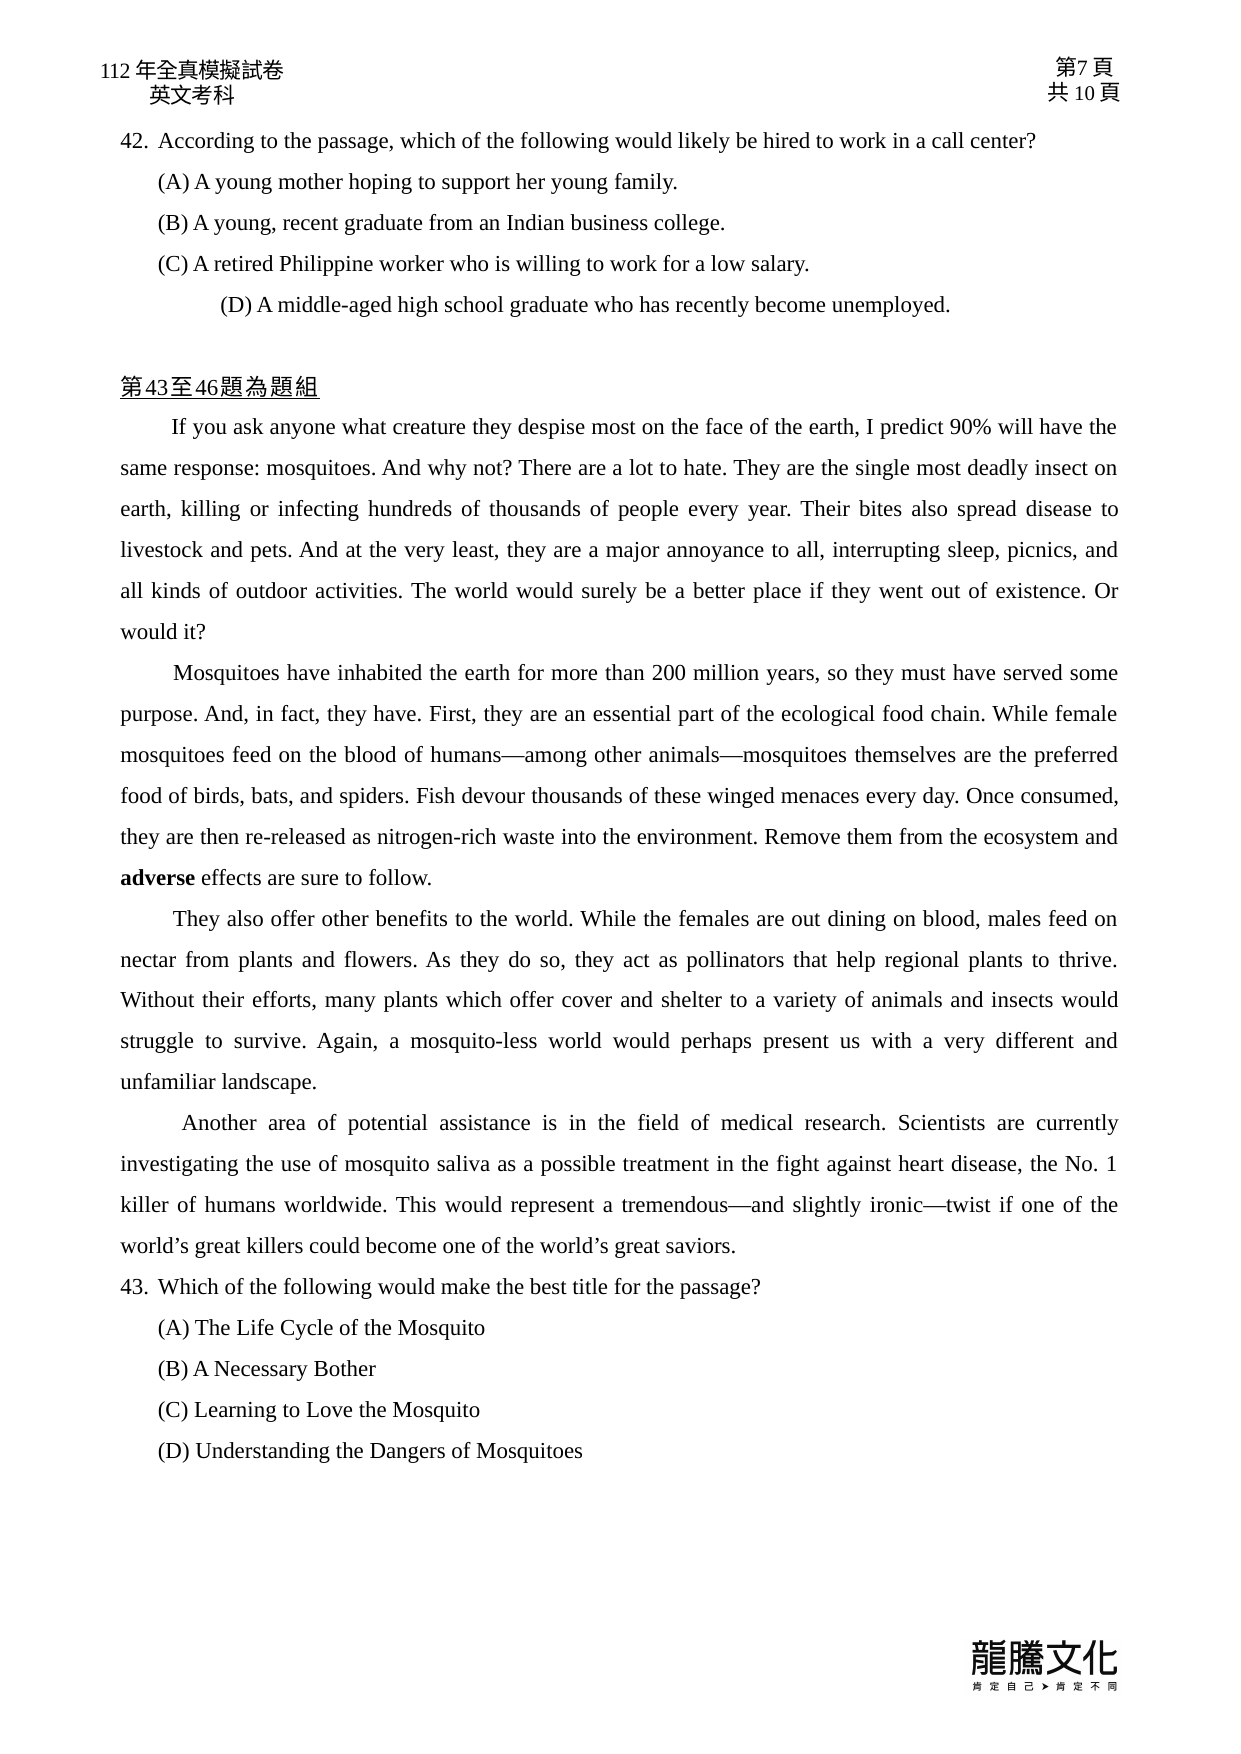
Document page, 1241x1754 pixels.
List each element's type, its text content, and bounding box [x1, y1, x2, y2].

text (D) A middle-aged high school graduate who has recently become unemployed. [195, 283, 1120, 324]
text 42. According to the passage, which of the following would likely be hired to work in a call center? [120, 119, 1120, 161]
text (C) Learning to Love the Mosquito [120, 1389, 1120, 1429]
text 43. Which of the following would make the best title for the passage? [120, 1266, 1120, 1307]
text 第43至46題為題組 [120, 365, 1120, 406]
text (B) A Necessary Bother [120, 1348, 1120, 1389]
text They also offer other benefits to the world. While the females are out dining on blood, males feed on nectar from plants and flowers. As they do so, they act as pollinators that help regional plants to thrive. Without their efforts, many plants which offer cover and shelter to a variety of animals and insects would struggle to survive. Again, a mosquito-less world would perhaps present us with a very different and unfamiliar landscape. [120, 897, 1120, 1102]
text (C) A retired Philippine worker who is willing to work for a low salary. [120, 242, 1120, 283]
text Another area of potential assistance is in the field of medical research. Scientists are currently investigating the use of mosquito saliva as a possible treatment in the fight against heart disease, the No. 1 killer of humans worldwide. This would represent a tremendous—and slightly ironic—twist if one of the world’s great killers could become one of the world’s great saviors. [120, 1102, 1120, 1266]
text If you ask anyone what creature they despise most on the face of the earth, I predict 90% will have the same response: mosquitoes. And why not? There are a lot to hate. They are the single most deadly insect on earth, killing or infecting hundreds of thousands of people every year. Their bites also spread disease to livestock and pets. And at the very least, they are a major annoyance to all, interrupting sleep, picnics, and all kinds of outdoor activities. The world would surely be a better place if they went out of existence. Or would it? [120, 406, 1120, 652]
text (B) A young, recent graduate from an Indian business college. [120, 201, 1120, 242]
text (A) A young mother hoping to support her young family. [120, 161, 1120, 201]
text Mosquitoes have inhabited the earth for more than 200 million years, so they must have served some purpose. And, in fact, they have. First, they are an essential part of the ecological food chain. While female mosquitoes feed on the blood of humans—among other animals—mosquitoes themselves are the preferred food of birds, bats, and spiders. Fish devour thousands of these winged menaces every day. Once consumed, they are then re-released as nitrogen-rich waste into the environment. Remove them from the ecosystem and adverse effects are sure to follow. [120, 652, 1120, 897]
text (A) The Life Cycle of the Mosquito [120, 1307, 1120, 1348]
picture [962, 1638, 1123, 1695]
text (D) Understanding the Dangers of Mosquitoes [120, 1429, 1120, 1471]
